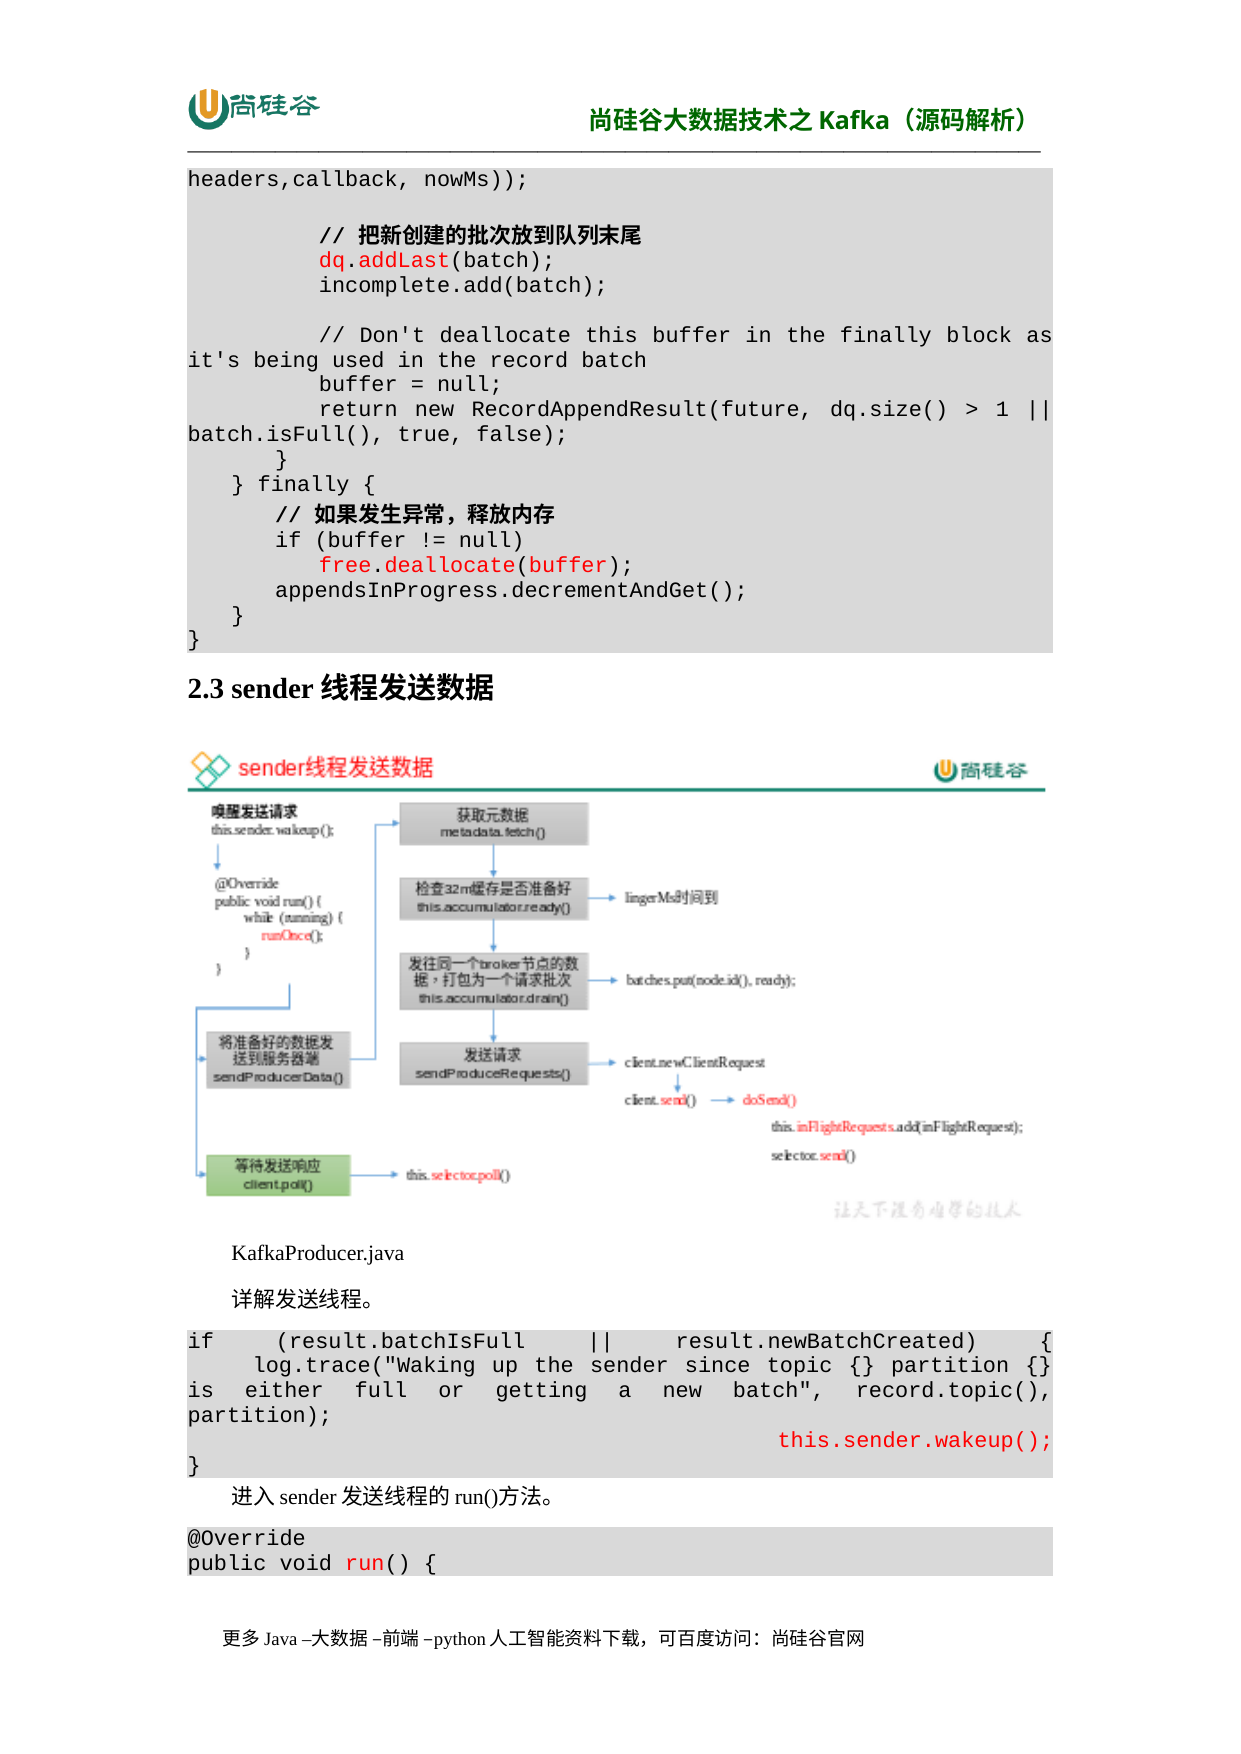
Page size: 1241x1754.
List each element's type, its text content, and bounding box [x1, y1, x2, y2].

subtitle 2.3 sender线程发送数据 [187, 653, 1053, 718]
text public void run() { [187, 1552, 1053, 1576]
text if (buffer != null) [187, 529, 1053, 554]
text } [187, 604, 1053, 629]
text @Override [187, 1527, 1053, 1552]
text KafkaProducer.java [187, 1236, 1053, 1269]
text // 把新创建的批次放到队列末尾 [187, 218, 1053, 249]
text // Don't deallocate this buffer in the finally block as it's being used in the record batch [187, 324, 1053, 373]
text } [187, 448, 1053, 473]
text } [187, 629, 1053, 653]
text // 如果发生异常，释放内存 [187, 497, 1053, 529]
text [187, 168, 1053, 193]
text 详解发送线程。 [187, 1281, 1053, 1314]
text return new RecordAppendResult(future, dq.size() > 1 || batch.isFull(), true, false); [187, 398, 1053, 448]
text 进入sender发送线程的run()方法。 [187, 1478, 1053, 1511]
text appendsInProgress.decrementAndGet(); [187, 579, 1053, 604]
picture [187, 88, 320, 130]
text free.deallocate(buffer); [187, 554, 1053, 579]
text buffer = null; [187, 373, 1053, 398]
text dq.addLast(batch); [187, 249, 1053, 274]
text incomplete.add(batch); [187, 274, 1053, 299]
text if (result.batchIsFull || result.newBatchCreated) { log.trace("Waking up the sender since topic {} partition {} is either full or getting a new batch", record.topic(), partition); this.sender.wakeup(); } [187, 1330, 1053, 1478]
text } finally { [187, 473, 1053, 497]
